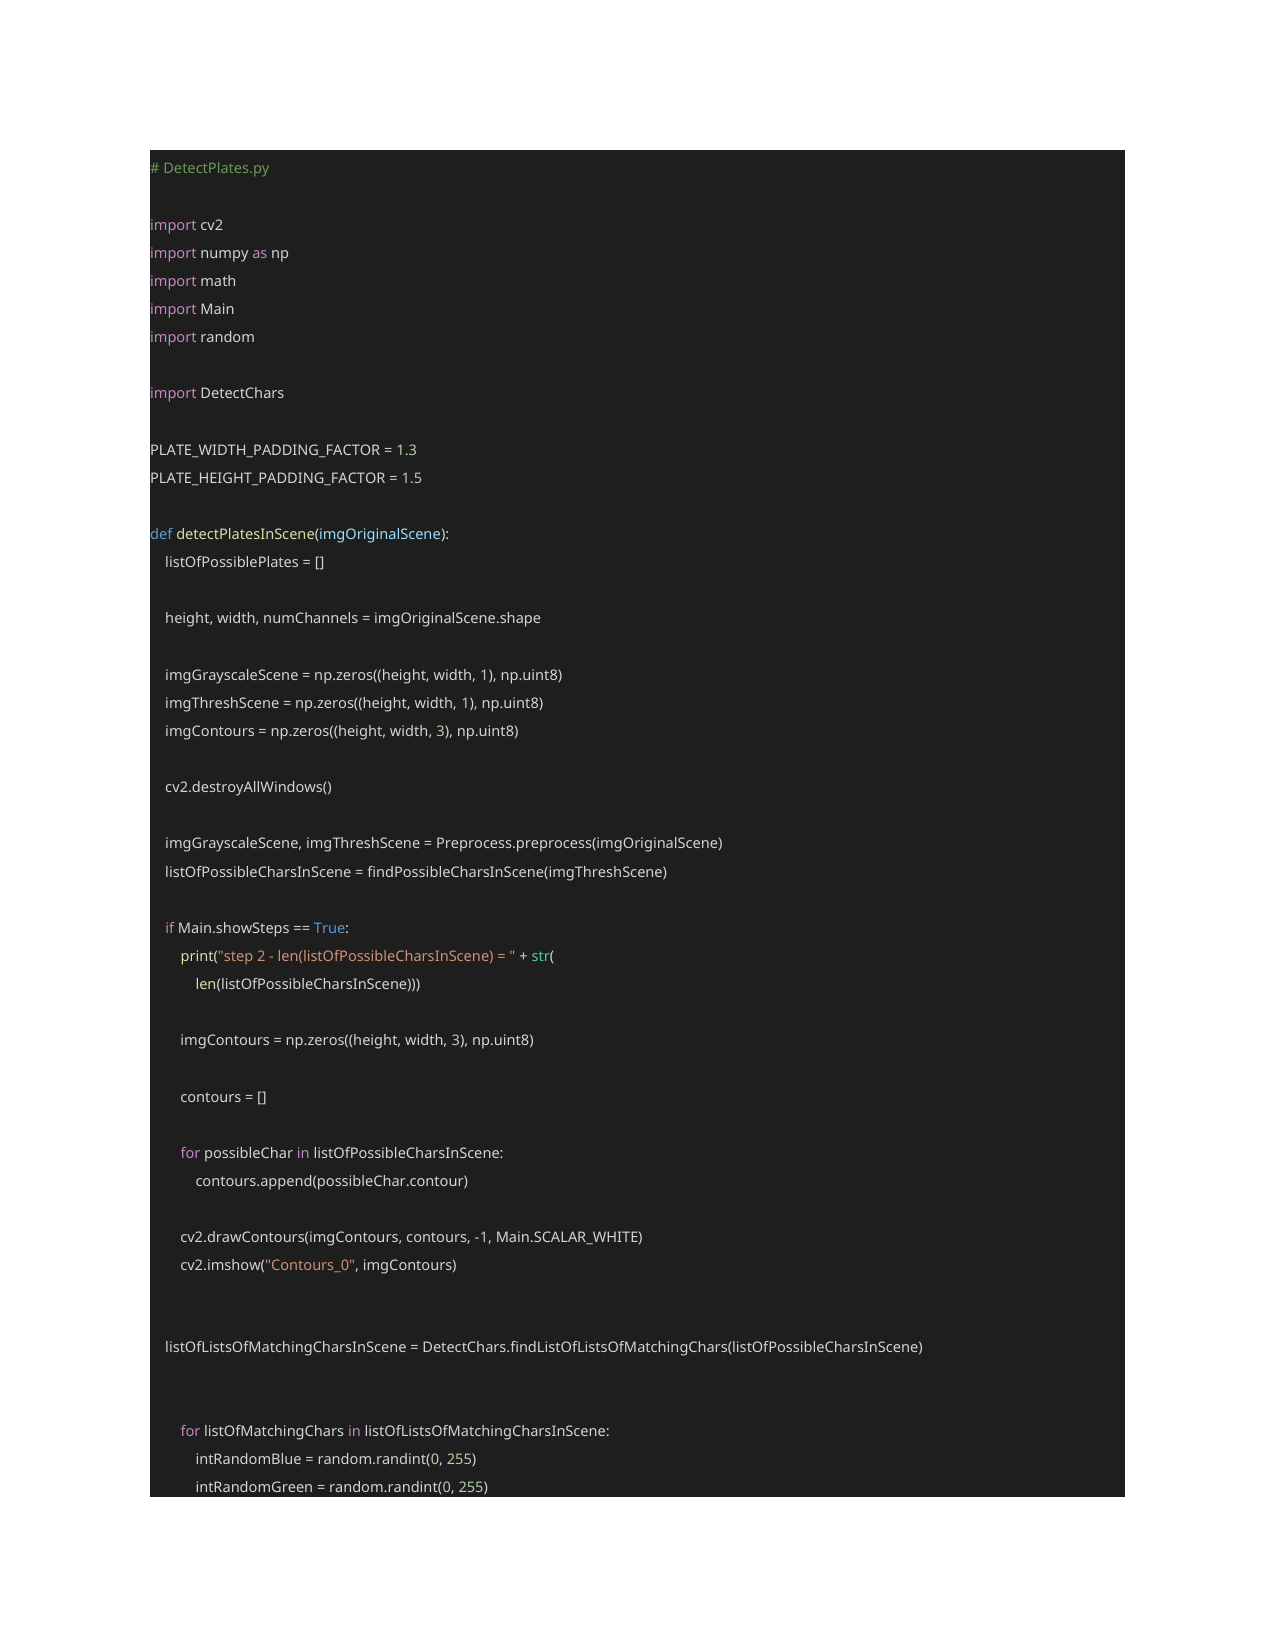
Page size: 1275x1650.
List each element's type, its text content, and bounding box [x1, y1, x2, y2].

text cv2.imshow("Contours_0", imgContours) [150, 1247, 1125, 1275]
text for possibleChar in listOfPossibleCharsInScene: [150, 1134, 1125, 1162]
text def detectPlatesInScene(imgOriginalScene): [150, 516, 1125, 544]
text print("step 2 - len(listOfPossibleCharsInScene) = " + str( [150, 937, 1125, 966]
text imgGrayscaleScene, imgThreshScene = Preprocess.preprocess(imgOriginalScene) [150, 825, 1125, 853]
text imgContours = np.zeros((height, width, 3), np.uint8) [150, 1022, 1125, 1050]
text cv2.drawContours(imgContours, contours, -1, Main.SCALAR_WHITE) [150, 1219, 1125, 1247]
text PLATE_HEIGHT_PADDING_FACTOR = 1.5 [150, 459, 1125, 487]
text imgContours = np.zeros((height, width, 3), np.uint8) [150, 712, 1125, 741]
text intRandomGreen = random.randint(0, 255) [150, 1469, 1125, 1497]
text contours.append(possibleChar.contour) [150, 1162, 1125, 1191]
text height, width, numChannels = imgOriginalScene.shape [150, 600, 1125, 628]
text listOfPossibleCharsInScene = findPossibleCharsInScene(imgThreshScene) [150, 853, 1125, 881]
text cv2.destroyAllWindows() [150, 769, 1125, 797]
text # DetectPlates.py [150, 150, 1125, 178]
text import numpy as np [150, 234, 1125, 262]
text listOfPossiblePlates = [] [150, 544, 1125, 572]
text imgThreshScene = np.zeros((height, width, 1), np.uint8) [150, 684, 1125, 712]
text import Main [150, 291, 1125, 319]
text imgGrayscaleScene = np.zeros((height, width, 1), np.uint8) [150, 656, 1125, 684]
text len(listOfPossibleCharsInScene))) [150, 966, 1125, 994]
text if Main.showSteps == True: [150, 909, 1125, 937]
text import math [150, 262, 1125, 291]
text import cv2 [150, 206, 1125, 234]
text import random [150, 319, 1125, 347]
text listOfListsOfMatchingCharsInScene = DetectChars.findListOfListsOfMatchingChars(listOfPossibleCharsInScene) [150, 1328, 1125, 1356]
text for listOfMatchingChars in listOfListsOfMatchingCharsInScene: [150, 1412, 1125, 1441]
text import DetectChars [150, 375, 1125, 403]
text contours = [] [150, 1078, 1125, 1106]
text PLATE_WIDTH_PADDING_FACTOR = 1.3 [150, 431, 1125, 459]
text intRandomBlue = random.randint(0, 255) [150, 1441, 1125, 1469]
